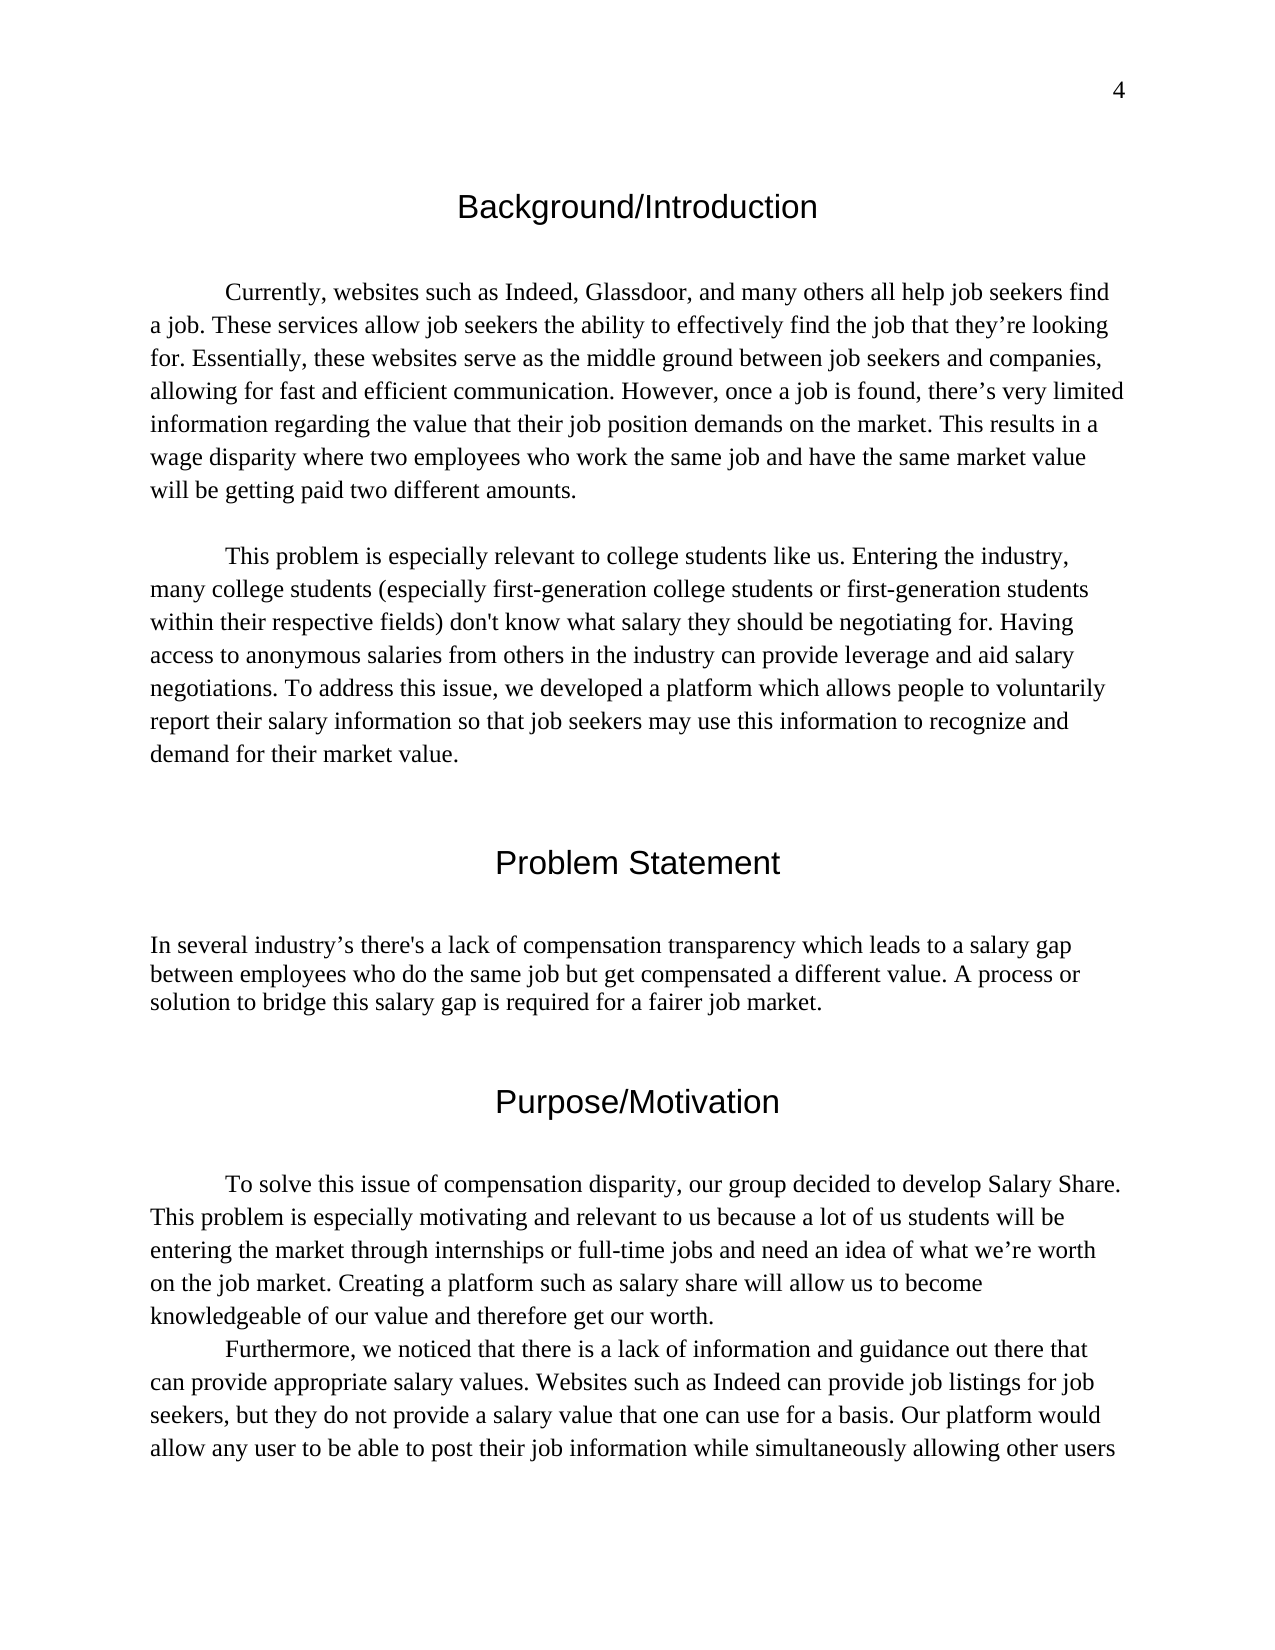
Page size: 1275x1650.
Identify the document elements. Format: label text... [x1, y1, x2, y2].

text Currently, websites such as Indeed, Glassdoor, and many others all help job seekers find a job. These services allow job seekers the ability to effectively find the job that they’re looking for. Essentially, these websites serve as the middle ground between job seekers and companies, allowing for fast and efficient communication. However, once a job is found, there’s very limited information regarding the value that their job position demands on the market. This results in a wage disparity where two employees who work the same job and have the same market value will be getting paid two different amounts. [150, 277, 1125, 504]
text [150, 1334, 1125, 1462]
subtitle Purpose/Motivation [150, 1082, 1125, 1121]
text In several industry’s there's a lack of compensation transparency which leads to a salary gap between employees who do the same job but get compensated a different value. A process or solution to bridge this salary gap is required for a fairer job market. [150, 930, 1125, 1016]
subtitle Problem Statement [150, 843, 1125, 881]
text To solve this issue of compensation disparity, our group decided to develop Salary Share. This problem is especially motivating and relevant to us because a lot of us students will be entering the market through internships or full-time jobs and need an idea of what we’re worth on the job market. Creating a platform such as salary share will allow us to become knowledgeable of our value and therefore get our worth. [150, 1169, 1125, 1330]
subtitle Background/Introduction [150, 187, 1125, 226]
text This problem is especially relevant to college students like us. Entering the industry, many college students (especially first-generation college students or first-generation students within their respective fields) don't know what salary they should be negotiating for. Having access to anonymous salaries from others in the industry can provide leverage and aid salary negotiations. To address this issue, we developed a platform which allows people to voluntarily report their salary information so that job seekers may use this information to recognize and demand for their market value. [150, 541, 1125, 768]
